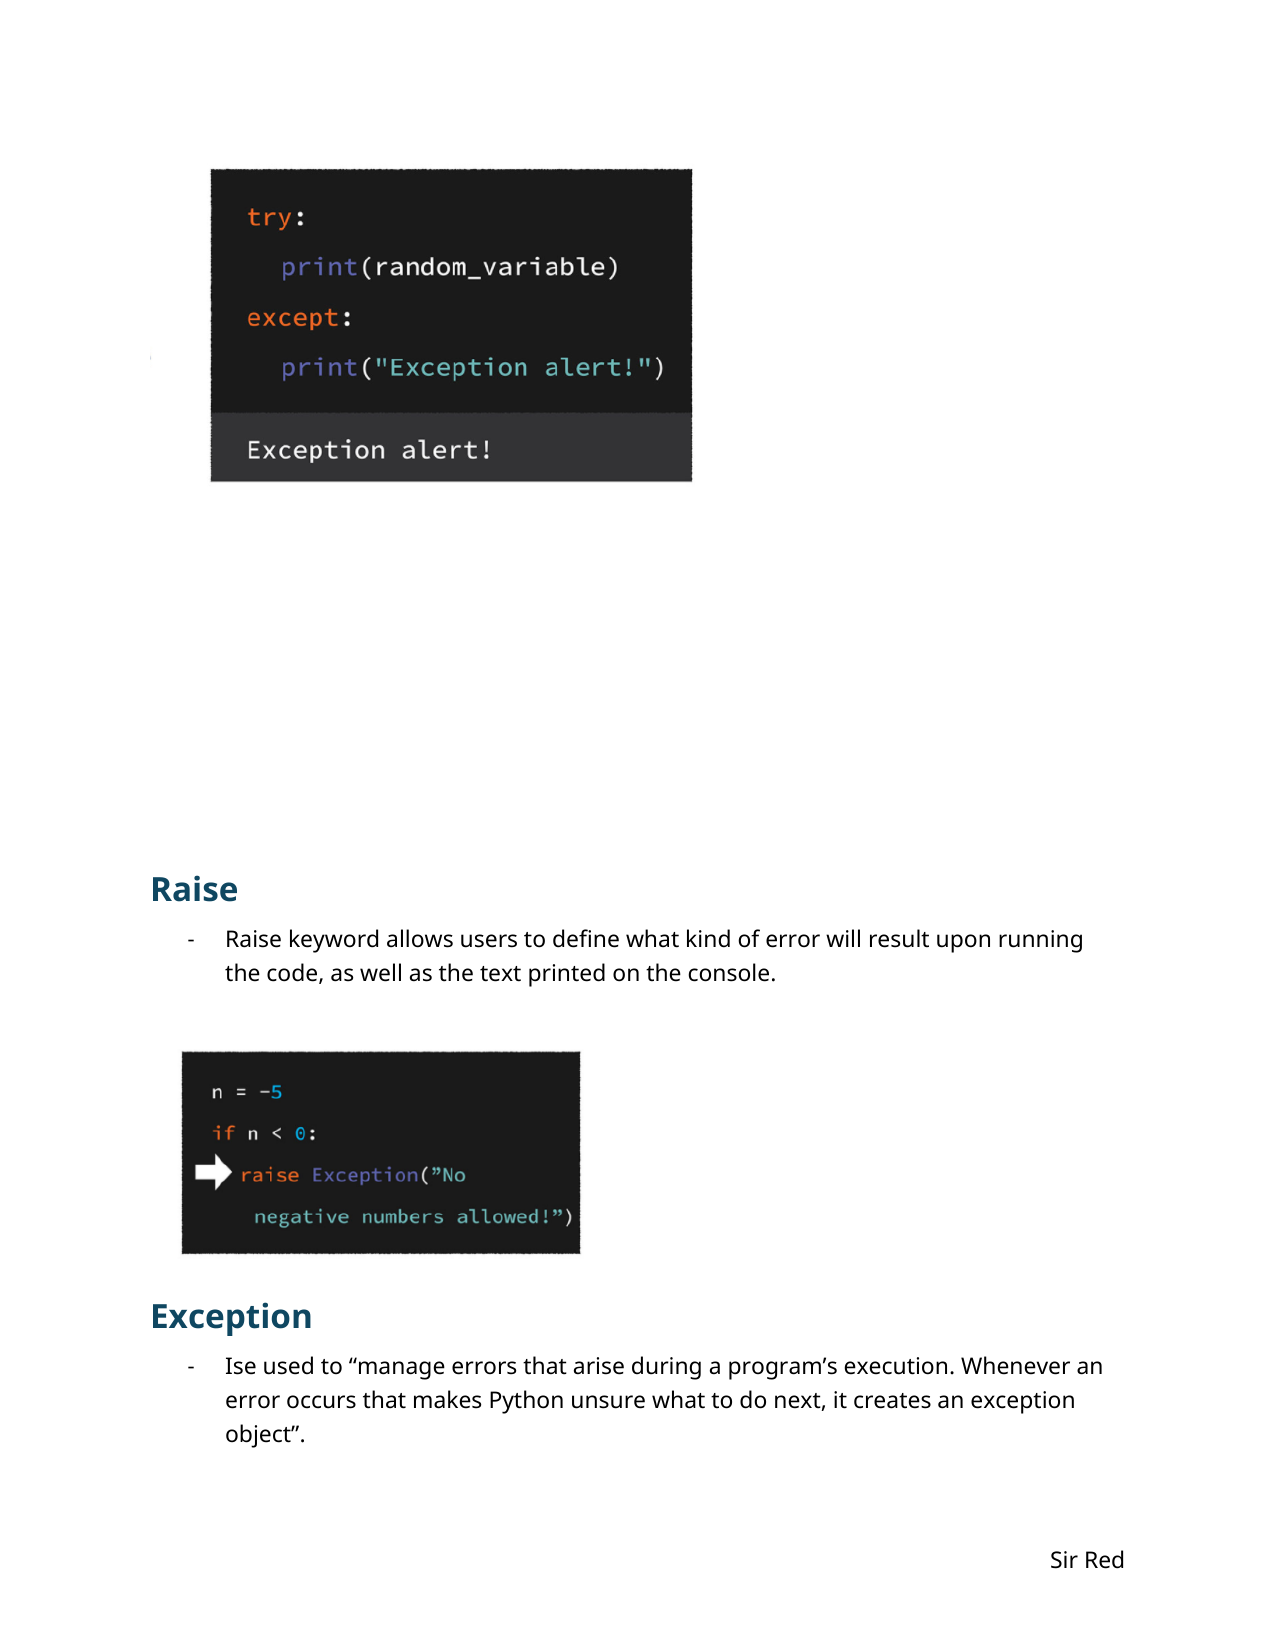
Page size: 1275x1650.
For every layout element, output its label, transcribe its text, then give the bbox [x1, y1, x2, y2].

picture [150, 1007, 650, 1274]
subtitle Raise [150, 866, 1125, 911]
list Raise keyword allows users to define what kind of error will result upon running the code, as well as the text printed on the console. [187, 923, 1125, 988]
list Ise used to “manage errors that arise during a program’s execution. Whenever an error occurs that makes Python unsure what to do next, it creates an exception object”. [187, 1350, 1125, 1449]
subtitle Exception [150, 1293, 1125, 1338]
picture [150, 150, 761, 494]
